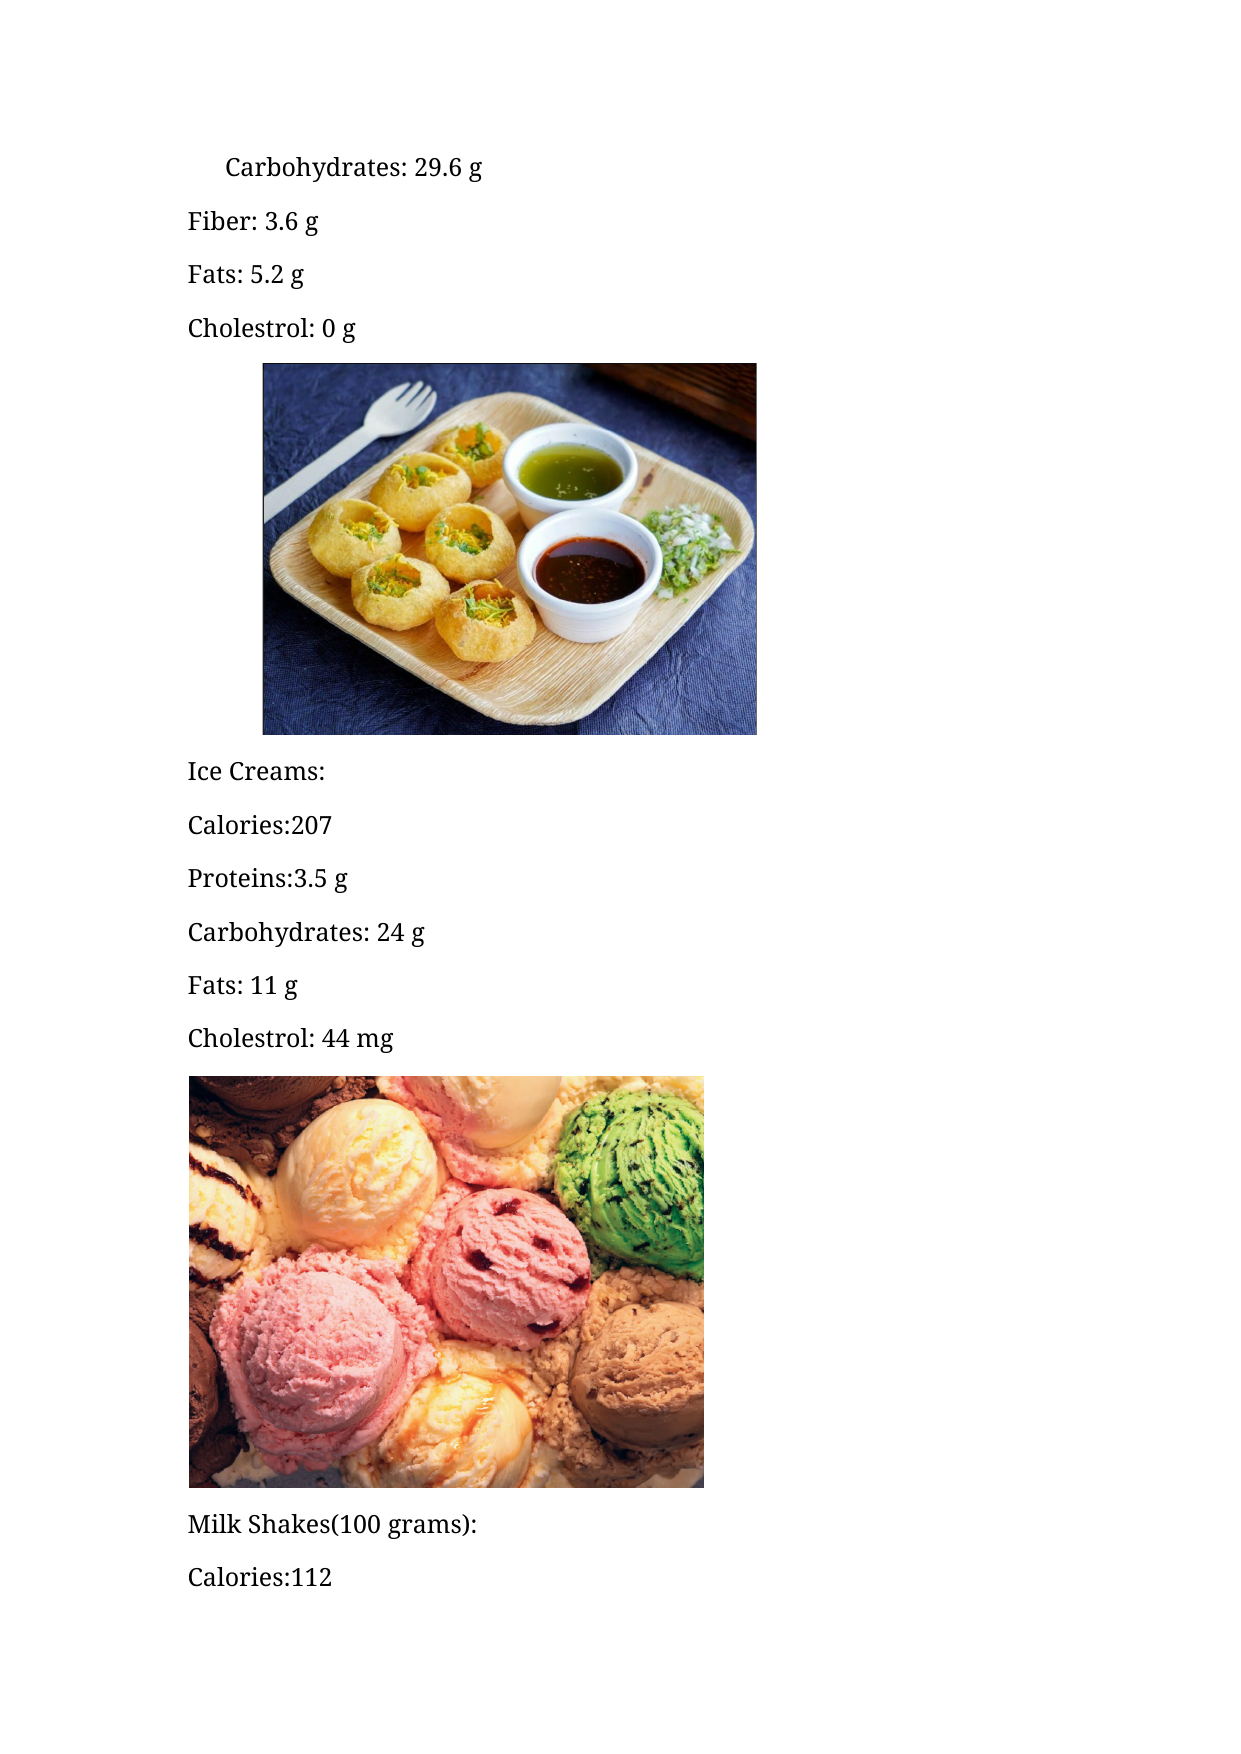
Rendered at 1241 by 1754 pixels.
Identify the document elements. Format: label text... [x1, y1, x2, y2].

picture [187, 1074, 704, 1488]
text Fats: 5.2 g [187, 257, 1090, 291]
text Milk Shakes(100 grams): [187, 1506, 1090, 1540]
text Calories:112 [187, 1560, 1090, 1594]
picture [262, 363, 757, 735]
text Fiber: 3.6 g [187, 203, 1090, 237]
text Ice Creams: [187, 754, 1090, 788]
text Carbohydrates: 29.6 g [187, 150, 1090, 184]
text Cholestrol: 44 mg [187, 1021, 1090, 1055]
text Fats: 11 g [187, 968, 1090, 1002]
text Cholestrol: 0 g [187, 310, 1090, 344]
text Calories:207 [187, 807, 1090, 841]
text Carbohydrates: 24 g [187, 914, 1090, 948]
text Proteins:3.5 g [187, 861, 1090, 895]
